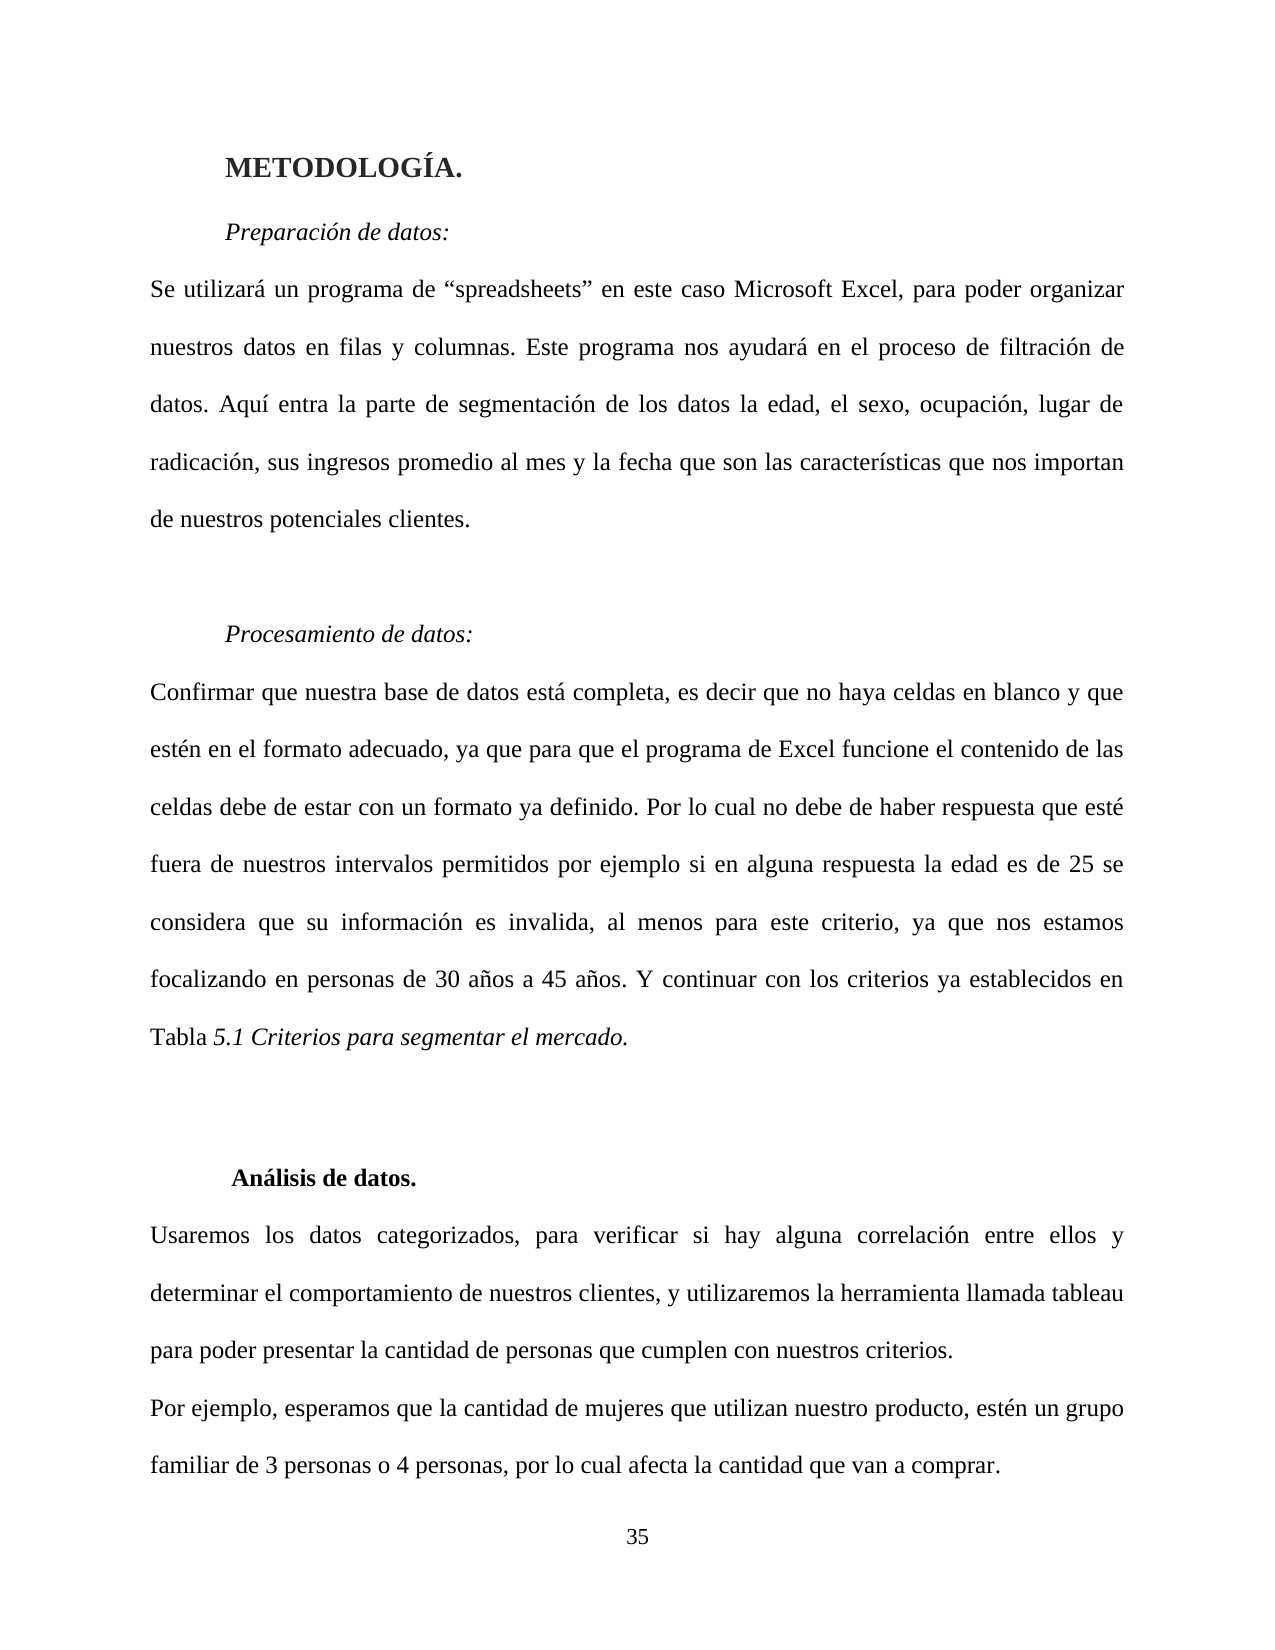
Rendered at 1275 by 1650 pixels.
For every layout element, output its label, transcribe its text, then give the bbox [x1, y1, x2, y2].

text Análisis de datos. [150, 1163, 1125, 1191]
text METODOLOGÍA. [150, 150, 1125, 183]
text Confirmar que nuestra base de datos está completa, es decir que no haya celdas en blanco y que estén en el formato adecuado, ya que para que el programa de Excel funcione el contenido de las celdas debe de estar con un formato ya definido. Por lo cual no debe de haber respuesta que esté fuera de nuestros intervalos permitidos por ejemplo si en alguna respuesta la edad es de 25 se considera que su información es invalida, al menos para este criterio, ya que nos estamos focalizando en personas de 30 años a 45 años. Y continuar con los criterios ya establecidos en Tabla 5.1 Criterios para segmentar el mercado. [150, 677, 1125, 1051]
text Por ejemplo, esperamos que la cantidad de mujeres que utilizan nuestro producto, estén un grupo familiar de 3 personas o 4 personas, por lo cual afecta la cantidad que van a comprar. [150, 1393, 1125, 1479]
text Procesamiento de datos: [150, 619, 1125, 648]
text Usaremos los datos categorizados, para verificar si hay alguna correlación entre ellos y determinar el comportamiento de nuestros clientes, y utilizaremos la herramienta llamada tableau para poder presentar la cantidad de personas que cumplen con nuestros criterios. [150, 1220, 1125, 1364]
text Preparación de datos: [150, 217, 1125, 246]
text Se utilizará un programa de “spreadsheets” en este caso Microsoft Excel, para poder organizar nuestros datos en filas y columnas. Este programa nos ayudará en el proceso de filtración de datos. Aquí entra la parte de segmentación de los datos la edad, el sexo, ocupación, lugar de radicación, sus ingresos promedio al mes y la fecha que son las características que nos importan de nuestros potenciales clientes. [150, 274, 1125, 533]
